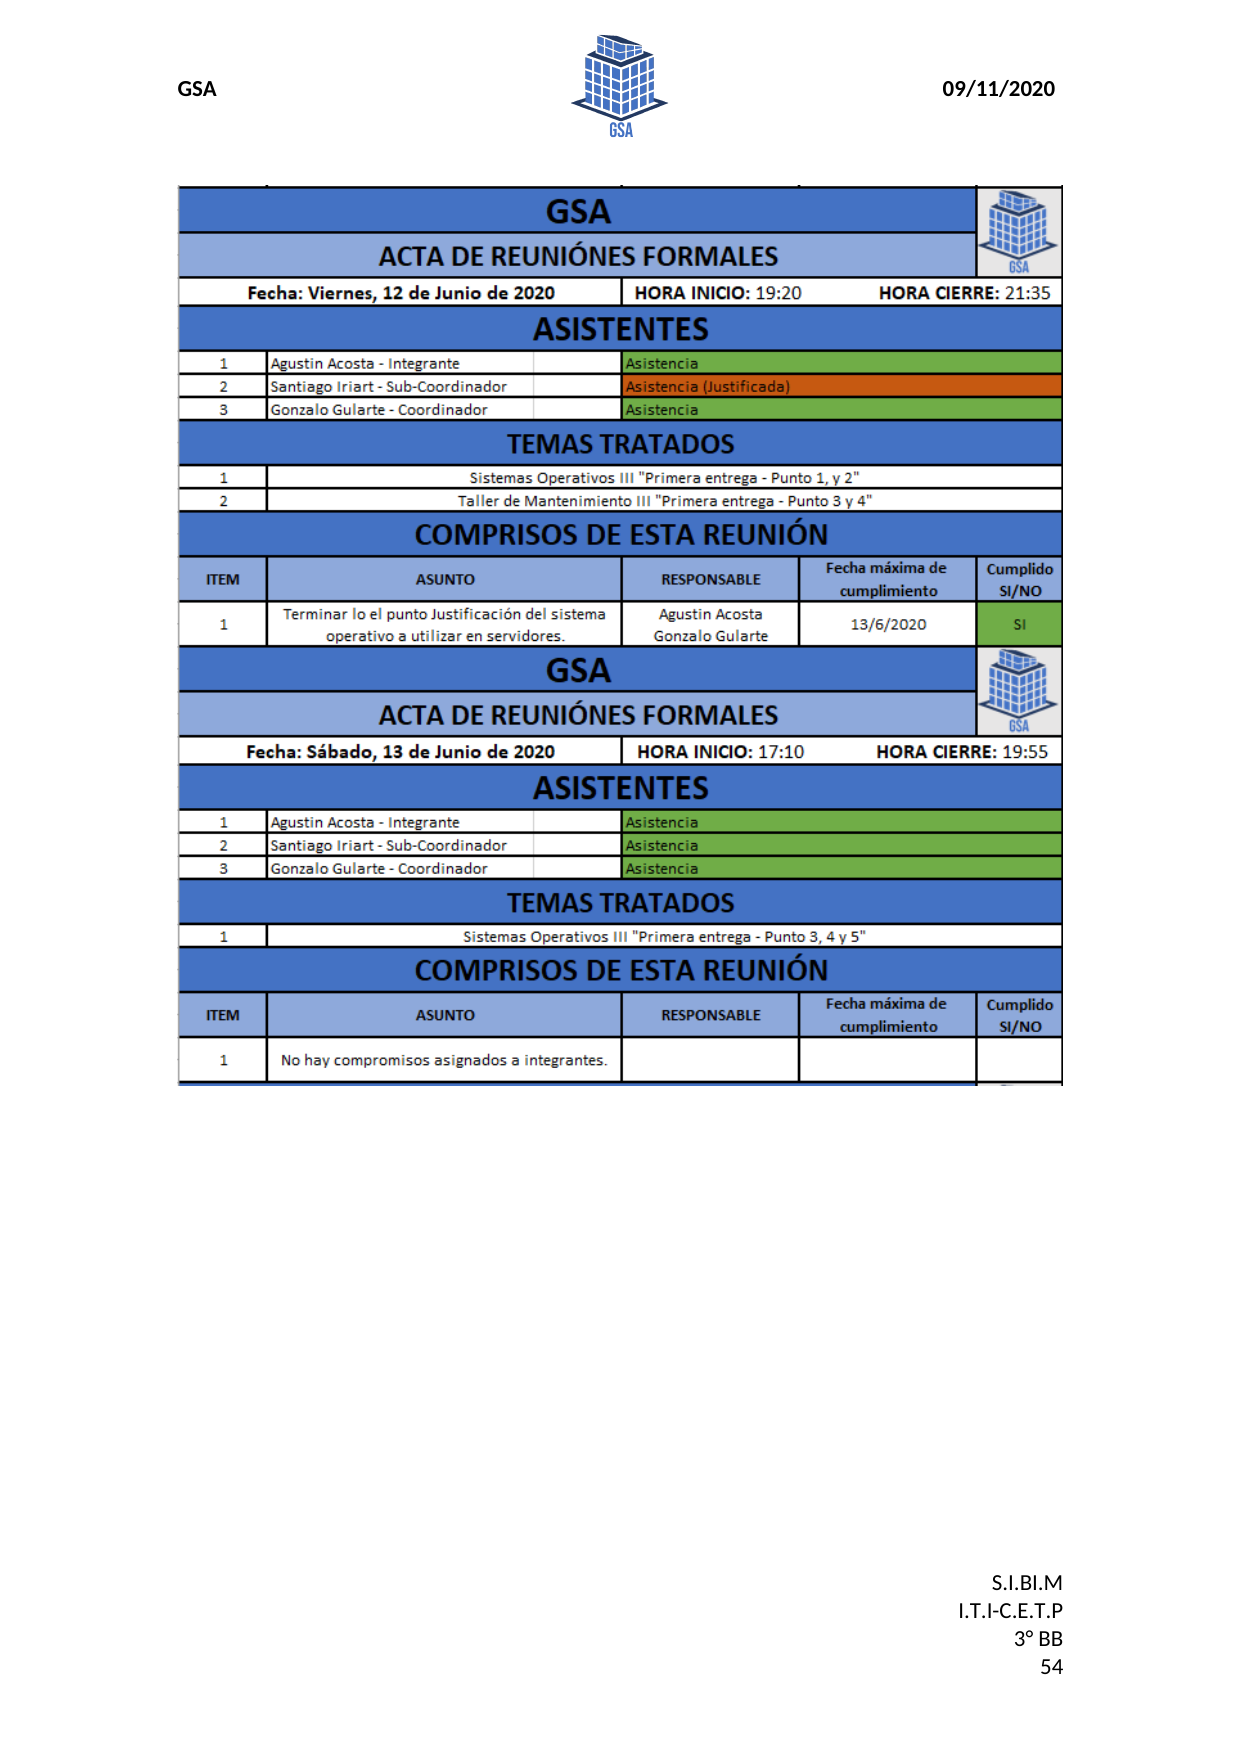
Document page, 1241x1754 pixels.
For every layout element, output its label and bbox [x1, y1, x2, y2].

picture [568, 34, 672, 138]
picture [177, 185, 1063, 1086]
